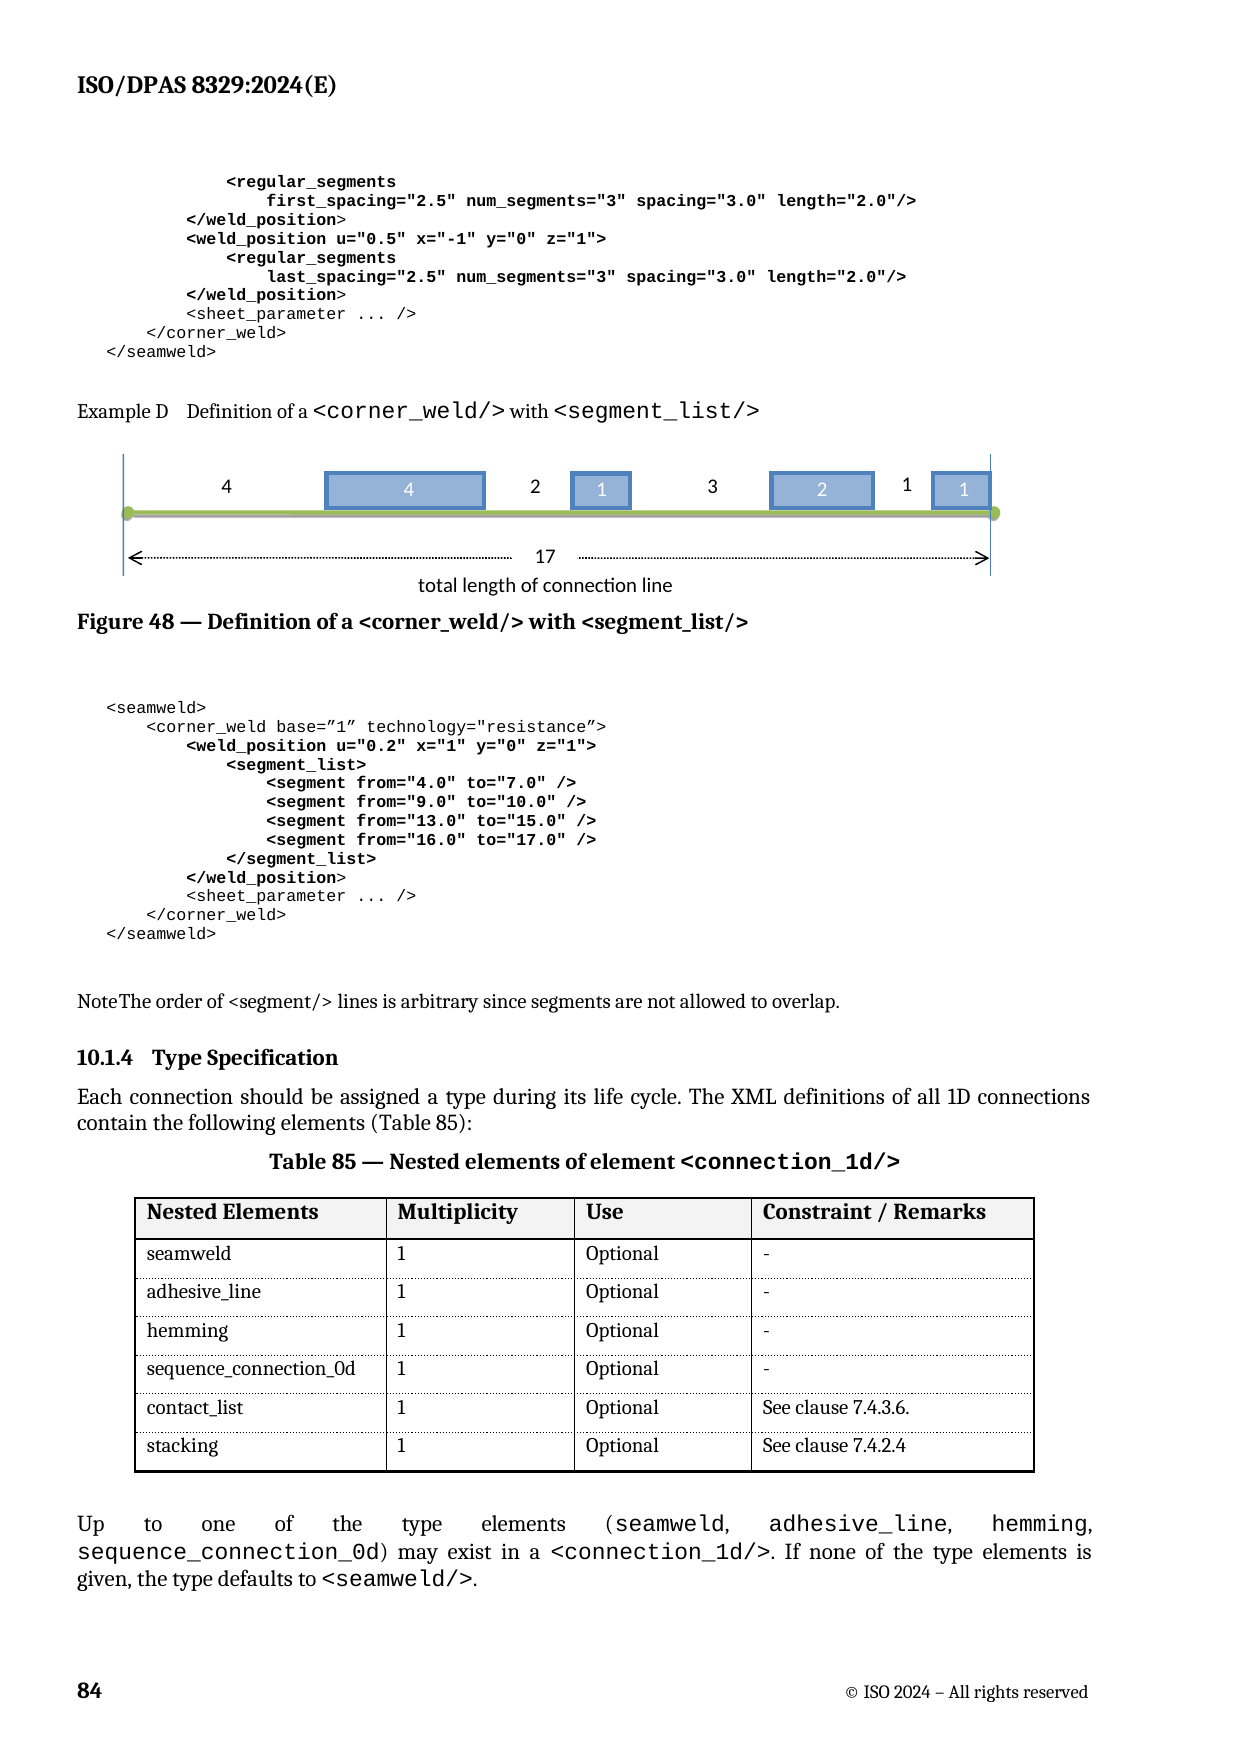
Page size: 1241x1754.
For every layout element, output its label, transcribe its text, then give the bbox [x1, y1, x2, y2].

text <segment from="4.0" to="7.0" /> [94, 775, 1075, 794]
text Note The order of <segment/> lines is arbitrary since segments are not allowed to overlap. [77, 988, 1092, 1013]
text Example D Definition of a <corner_weld/> with <segment_list/> [77, 400, 1092, 426]
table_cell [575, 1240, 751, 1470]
text <regular_segments [94, 174, 1075, 193]
text <sheet_parameter ... /> [94, 888, 1075, 907]
text last_spacing="2.5" num_segments="3" spacing="3.0" length="2.0"/> [94, 268, 1075, 287]
text <segment_list> [94, 756, 1075, 775]
text <segment from="13.0" to="15.0" /> [94, 813, 1075, 831]
text <seamweld> [94, 699, 1075, 718]
text <segment from="9.0" to="10.0" /> [94, 794, 1075, 813]
text </weld_position> [94, 287, 1075, 306]
text <weld_position u="0.2" x="1" y="0" z="1"> [94, 737, 1075, 756]
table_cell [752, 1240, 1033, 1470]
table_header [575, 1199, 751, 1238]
text </weld_position> [94, 212, 1075, 230]
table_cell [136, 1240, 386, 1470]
text </weld_position> [94, 869, 1075, 888]
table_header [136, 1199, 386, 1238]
text </segment_list> [94, 850, 1075, 869]
text <regular_segments [94, 249, 1075, 268]
subtitle Type Specification [77, 1045, 1092, 1071]
text <weld_position u="0.5" x="-1" y="0" z="1"> [94, 230, 1075, 249]
text </seamweld> [94, 926, 1075, 944]
text <segment from="16.0" to="17.0" /> [94, 831, 1075, 850]
text Up to one of the type elements (seamweld, adhesive_line, hemming, sequence_connection_0d) may exist in a <connection_1d/>. If none of the type elements is given, the type defaults to <seamweld/>. [77, 1511, 1092, 1594]
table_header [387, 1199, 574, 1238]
text Each connection should be assigned a type during its life cycle. The XML definitions of all 1D connections contain the following elements (Table 85): [77, 1083, 1092, 1136]
text </corner_weld> [94, 325, 1075, 343]
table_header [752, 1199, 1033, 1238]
text <corner_weld base=”1” technology="resistance”> [94, 718, 1075, 737]
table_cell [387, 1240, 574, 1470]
text </seamweld> [94, 343, 1075, 362]
text first_spacing="2.5" num_segments="3" spacing="3.0" length="2.0"/> [94, 193, 1075, 212]
text Figure 48 — Definition of a <corner_weld/> with <segment_list/> [77, 608, 1092, 635]
text <sheet_parameter ... /> [94, 306, 1075, 325]
text Table 85 — Nested elements of element <connection_1d/> [77, 1149, 1092, 1176]
text </corner_weld> [94, 907, 1075, 926]
